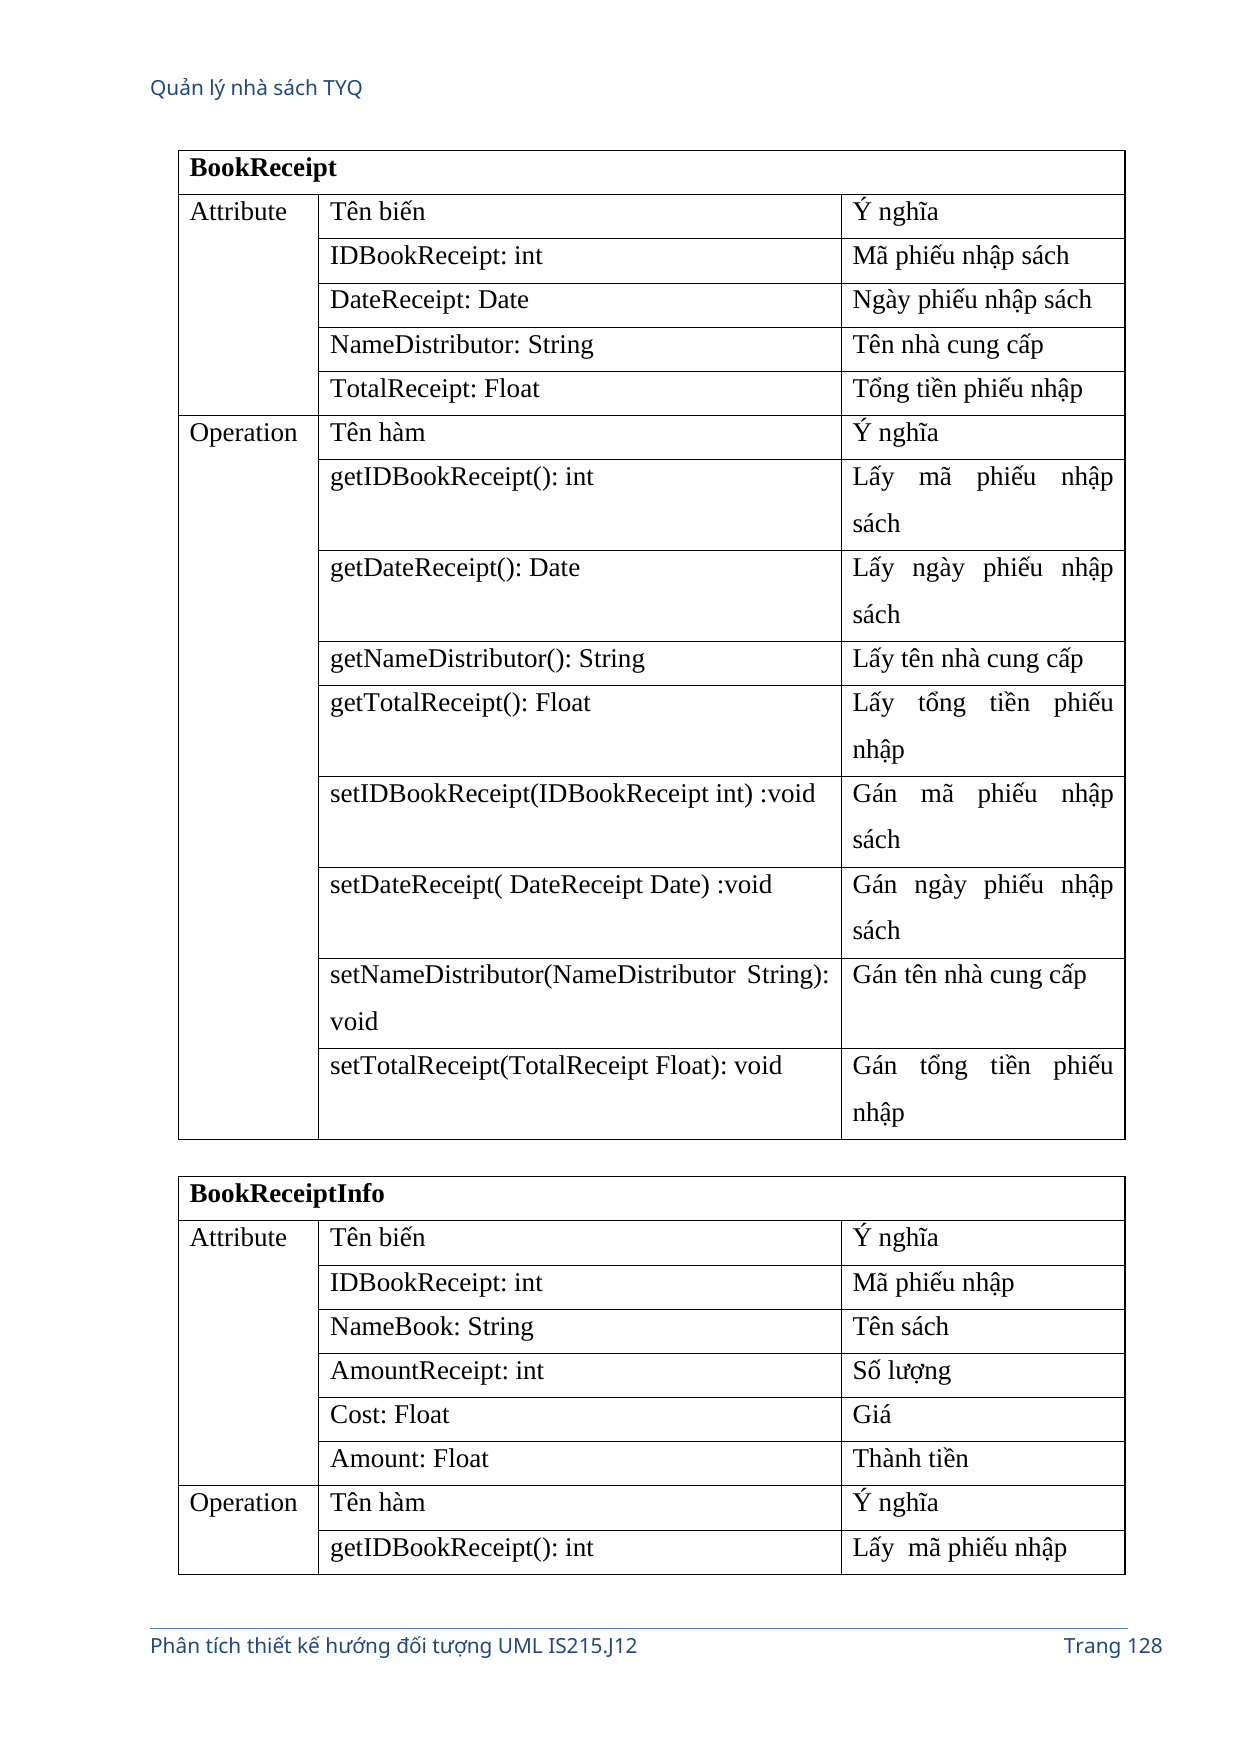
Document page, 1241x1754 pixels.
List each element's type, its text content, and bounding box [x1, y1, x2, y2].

table_cell TotalReceipt: Float [319, 372, 841, 415]
table_cell Gán ngày phiếu nhập sách [842, 868, 1124, 957]
table_cell Operation [179, 1486, 318, 1574]
table_cell setIDBookReceipt(IDBookReceipt int) :void [319, 777, 841, 867]
table_cell Tên sách [842, 1310, 1124, 1353]
table_cell Attribute [179, 195, 318, 415]
table_cell Số lượng [842, 1354, 1124, 1397]
table_cell Lấy tên nhà cung cấp [842, 642, 1124, 685]
table_cell getTotalReceipt(): Float [319, 686, 841, 776]
table_cell Lấy tổng tiền phiếu nhập [842, 686, 1124, 776]
table_cell Lấy mã phiếu nhập sách [842, 460, 1124, 550]
table_cell Lấy ngày phiếu nhập sách [842, 551, 1124, 641]
table_cell Tên biến [319, 1221, 841, 1264]
table_cell Tên biến [319, 195, 841, 238]
table_cell Mã phiếu nhập sách [842, 239, 1124, 282]
table_header BookReceiptInfo [179, 1177, 1124, 1220]
table_cell setNameDistributor(NameDistributor String): void [319, 959, 841, 1048]
table_cell Amount: Float [319, 1442, 841, 1485]
table_cell Tên nhà cung cấp [842, 328, 1124, 371]
table_cell Ý nghĩa [842, 195, 1124, 238]
table_cell Ý nghĩa [842, 1486, 1124, 1529]
table_cell getDateReceipt(): Date [319, 551, 841, 641]
table_cell setTotalReceipt(TotalReceipt Float): void [319, 1049, 841, 1139]
table_cell Giá [842, 1398, 1124, 1441]
table_cell Thành tiền [842, 1442, 1124, 1485]
table_cell Ý nghĩa [842, 416, 1124, 459]
table_cell Gán tổng tiền phiếu nhập [842, 1049, 1124, 1139]
table_cell DateReceipt: Date [319, 284, 841, 327]
table_cell Lấy mã phiếu nhập [842, 1531, 1124, 1574]
table_cell NameBook: String [319, 1310, 841, 1353]
table_cell Ngày phiếu nhập sách [842, 284, 1124, 327]
table_cell getNameDistributor(): String [319, 642, 841, 685]
table_cell getIDBookReceipt(): int [319, 460, 841, 550]
table_cell IDBookReceipt: int [319, 239, 841, 282]
table_cell Mã phiếu nhập [842, 1266, 1124, 1309]
table_cell Cost: Float [319, 1398, 841, 1441]
table_cell AmountReceipt: int [319, 1354, 841, 1397]
table_cell Tổng tiền phiếu nhập [842, 372, 1124, 415]
table_cell Gán mã phiếu nhập sách [842, 777, 1124, 867]
table_cell Ý nghĩa [842, 1221, 1124, 1264]
table_cell Attribute [179, 1221, 318, 1485]
table_cell NameDistributor: String [319, 328, 841, 371]
table_header BookReceipt [179, 151, 1124, 194]
table_cell Tên hàm [319, 1486, 841, 1529]
table_cell Operation [179, 416, 318, 1139]
table_cell getIDBookReceipt(): int [319, 1531, 841, 1574]
table_cell setDateReceipt( DateReceipt Date) :void [319, 868, 841, 957]
table_cell Gán tên nhà cung cấp [842, 959, 1124, 1048]
table_cell IDBookReceipt: int [319, 1266, 841, 1309]
table_cell Tên hàm [319, 416, 841, 459]
